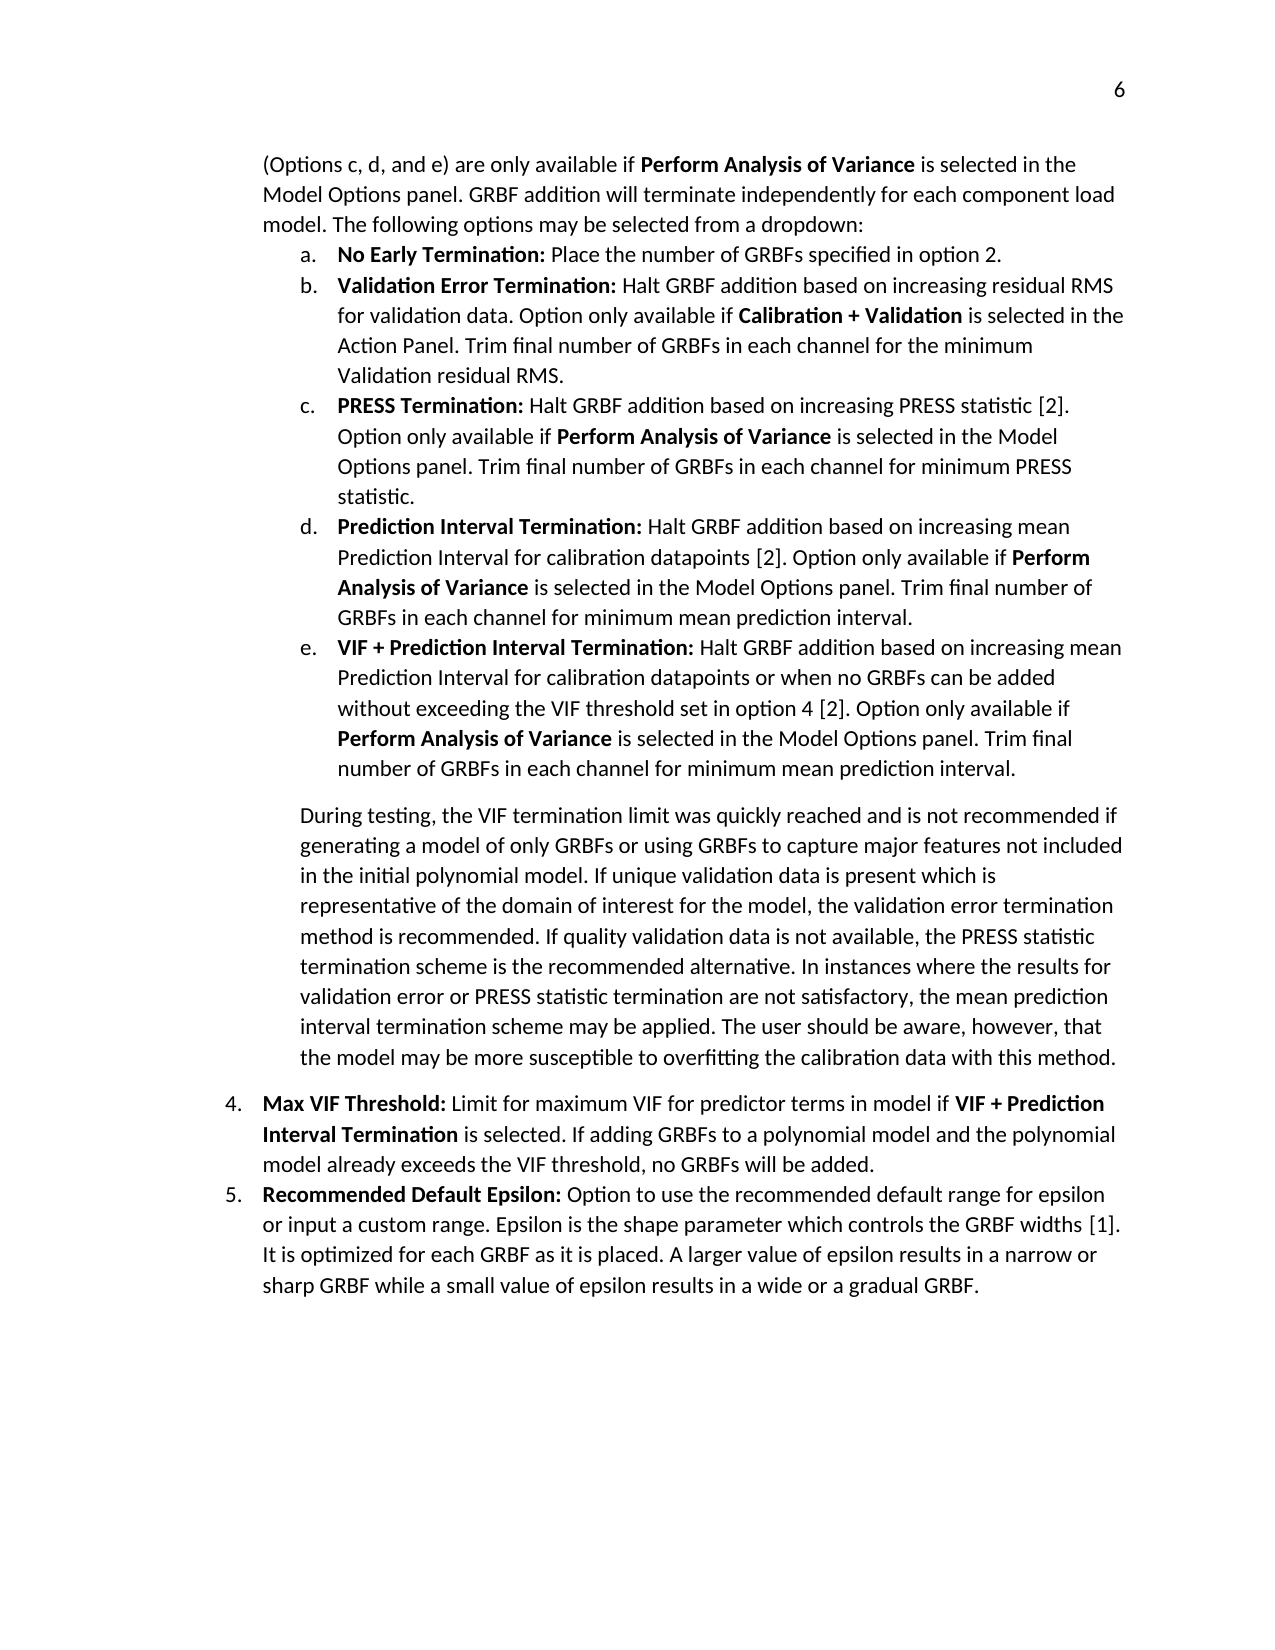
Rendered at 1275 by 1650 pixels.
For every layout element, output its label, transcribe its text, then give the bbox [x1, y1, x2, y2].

text During testing, the VIF termination limit was quickly reached and is not recommended if generating a model of only GRBFs or using GRBFs to capture major features not included in the initial polynomial model. If unique validation data is present which is representative of the domain of interest for the model, the validation error termination method is recommended. If quality validation data is not available, the PRESS statistic termination scheme is the recommended alternative. In instances where the results for validation error or PRESS statistic termination are not satisfactory, the mean prediction interval termination scheme may be applied. The user should be aware, however, that the model may be more susceptible to overfitting the calibration data with this method. [300, 801, 1125, 1071]
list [225, 150, 1125, 238]
list Max VIF Threshold: Limit for maximum VIF for predictor terms in model if VIF + Prediction Interval Termination is selected. If adding GRBFs to a polynomial model and the polynomial model already exceeds the VIF threshold, no GRBFs will be added. [225, 1089, 1125, 1178]
list PRESS Termination: Halt GRBF addition based on increasing PRESS statistic [2]. Option only available if Perform Analysis of Variance is selected in the Model Options panel. Trim final number of GRBFs in each channel for minimum PRESS statistic. [300, 392, 1125, 510]
list Recommended Default Epsilon: Option to use the recommended default range for epsilon or input a custom range. Epsilon is the shape parameter which controls the GRBF widths [1]. It is optimized for each GRBF as it is placed. A larger value of epsilon results in a narrow or sharp GRBF while a small value of epsilon results in a wide or a gradual GRBF. [225, 1180, 1125, 1299]
list Prediction Interval Termination: Halt GRBF addition based on increasing mean Prediction Interval for calibration datapoints [2]. Option only available if Perform Analysis of Variance is selected in the Model Options panel. Trim final number of GRBFs in each channel for minimum mean prediction interval. [300, 512, 1125, 631]
list No Early Termination: Place the number of GRBFs specified in option 2. [300, 241, 1125, 269]
list Validation Error Termination: Halt GRBF addition based on increasing residual RMS for validation data. Option only available if Calibration + Validation is selected in the Action Panel. Trim final number of GRBFs in each channel for the minimum Validation residual RMS. [300, 271, 1125, 389]
list VIF + Prediction Interval Termination: Halt GRBF addition based on increasing mean Prediction Interval for calibration datapoints or when no GRBFs can be added without exceeding the VIF threshold set in option 4 [2]. Option only available if Perform Analysis of Variance is selected in the Model Options panel. Trim final number of GRBFs in each channel for minimum mean prediction interval. [300, 633, 1125, 782]
